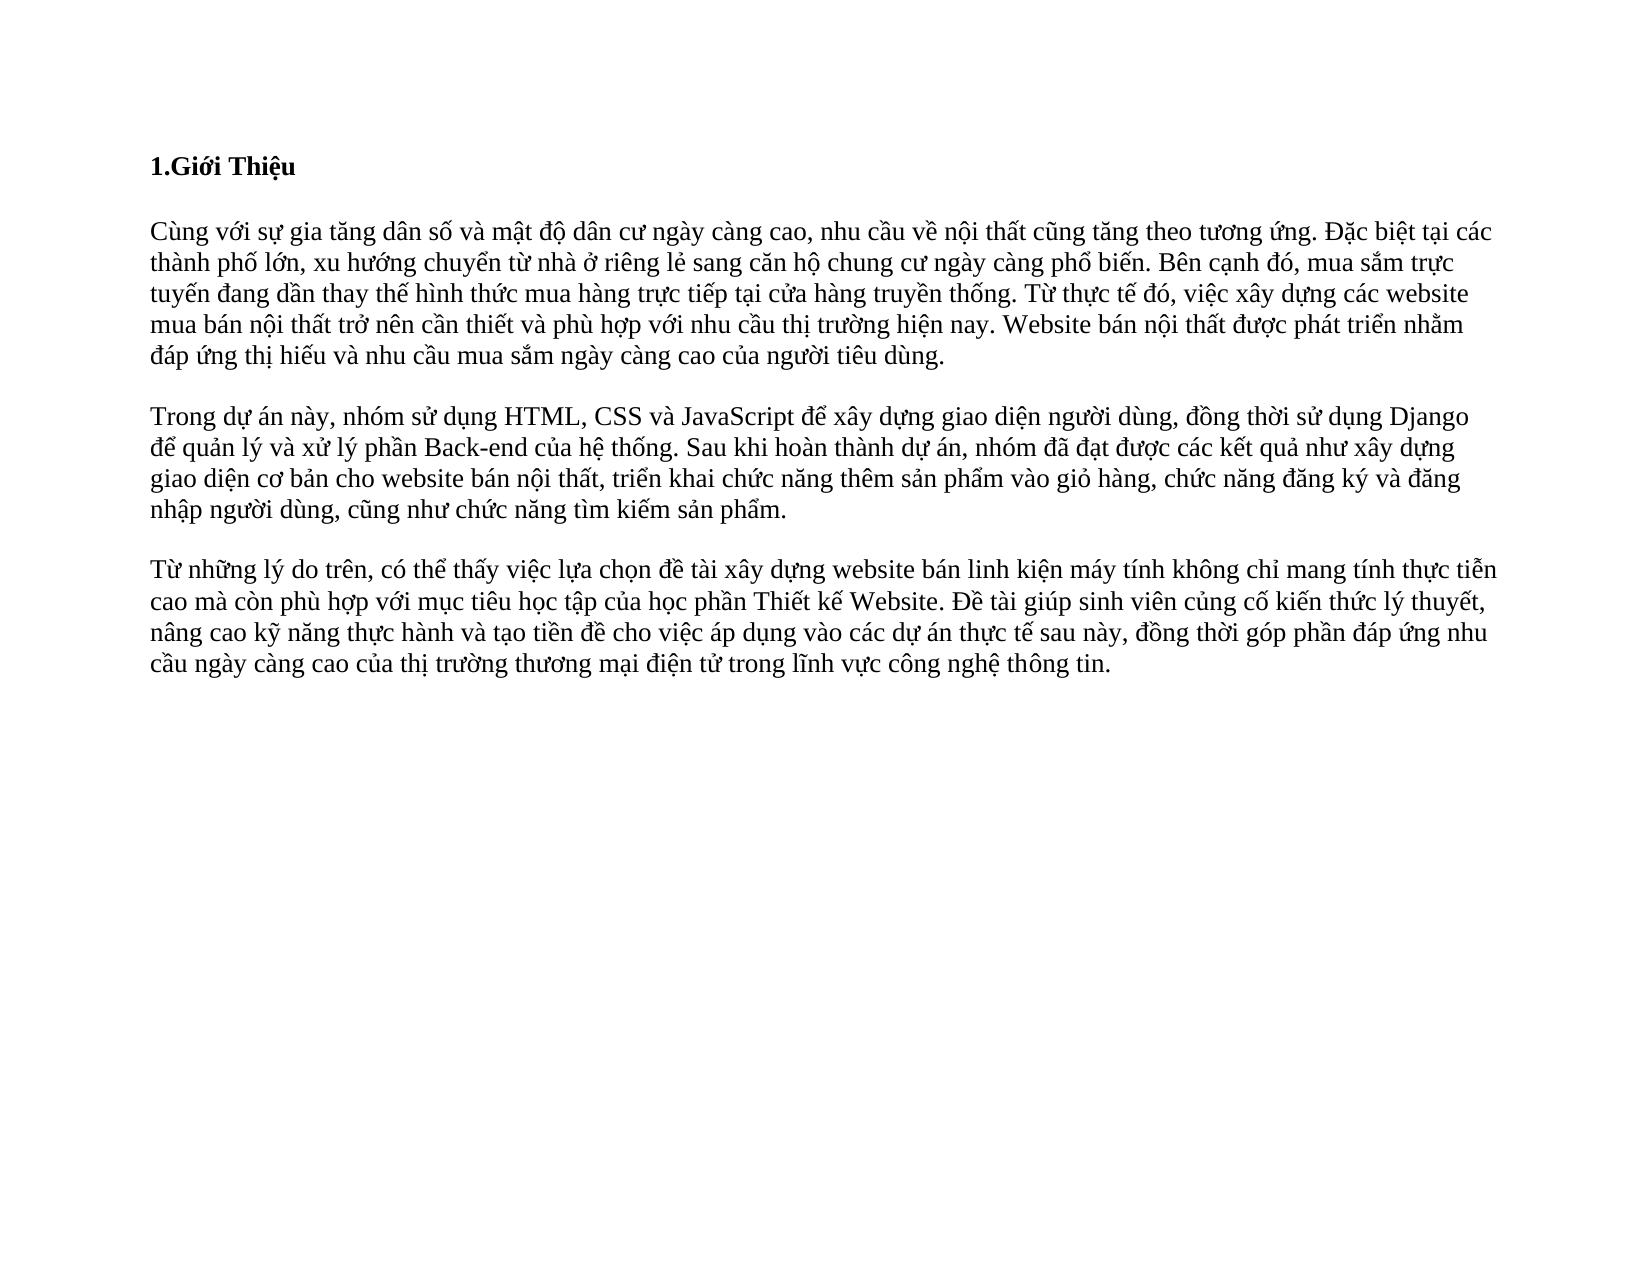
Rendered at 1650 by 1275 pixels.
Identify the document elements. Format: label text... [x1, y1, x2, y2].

list 1.Giới Thiệu [150, 150, 1500, 181]
text Trong dự án này, nhóm sử dụng HTML, CSS và JavaScript để xây dựng giao diện người dùng, đồng thời sử dụng Django để quản lý và xử lý phần Back-end của hệ thống. Sau khi hoàn thành dự án, nhóm đã đạt được các kết quả như xây dựng giao diện cơ bản cho website bán nội thất, triển khai chức năng thêm sản phẩm vào giỏ hàng, chức năng đăng ký và đăng nhập người dùng, cũng như chức năng tìm kiếm sản phẩm. [150, 400, 1500, 524]
text Từ những lý do trên, có thể thấy việc lựa chọn đề tài xây dựng website bán linh kiện máy tính không chỉ mang tính thực tiễn cao mà còn phù hợp với mục tiêu học tập của học phần Thiết kế Website. Đề tài giúp sinh viên củng cố kiến thức lý thuyết, nâng cao kỹ năng thực hành và tạo tiền đề cho việc áp dụng vào các dự án thực tế sau này, đồng thời góp phần đáp ứng nhu cầu ngày càng cao của thị trường thương mại điện tử trong lĩnh vực công nghệ thông tin. [150, 553, 1500, 678]
text Cùng với sự gia tăng dân số và mật độ dân cư ngày càng cao, nhu cầu về nội thất cũng tăng theo tương ứng. Đặc biệt tại các thành phố lớn, xu hướng chuyển từ nhà ở riêng lẻ sang căn hộ chung cư ngày càng phổ biến. Bên cạnh đó, mua sắm trực tuyến đang dần thay thế hình thức mua hàng trực tiếp tại cửa hàng truyền thống. Từ thực tế đó, việc xây dựng các website mua bán nội thất trở nên cần thiết và phù hợp với nhu cầu thị trường hiện nay. Website bán nội thất được phát triển nhằm đáp ứng thị hiếu và nhu cầu mua sắm ngày càng cao của người tiêu dùng. [150, 215, 1500, 371]
